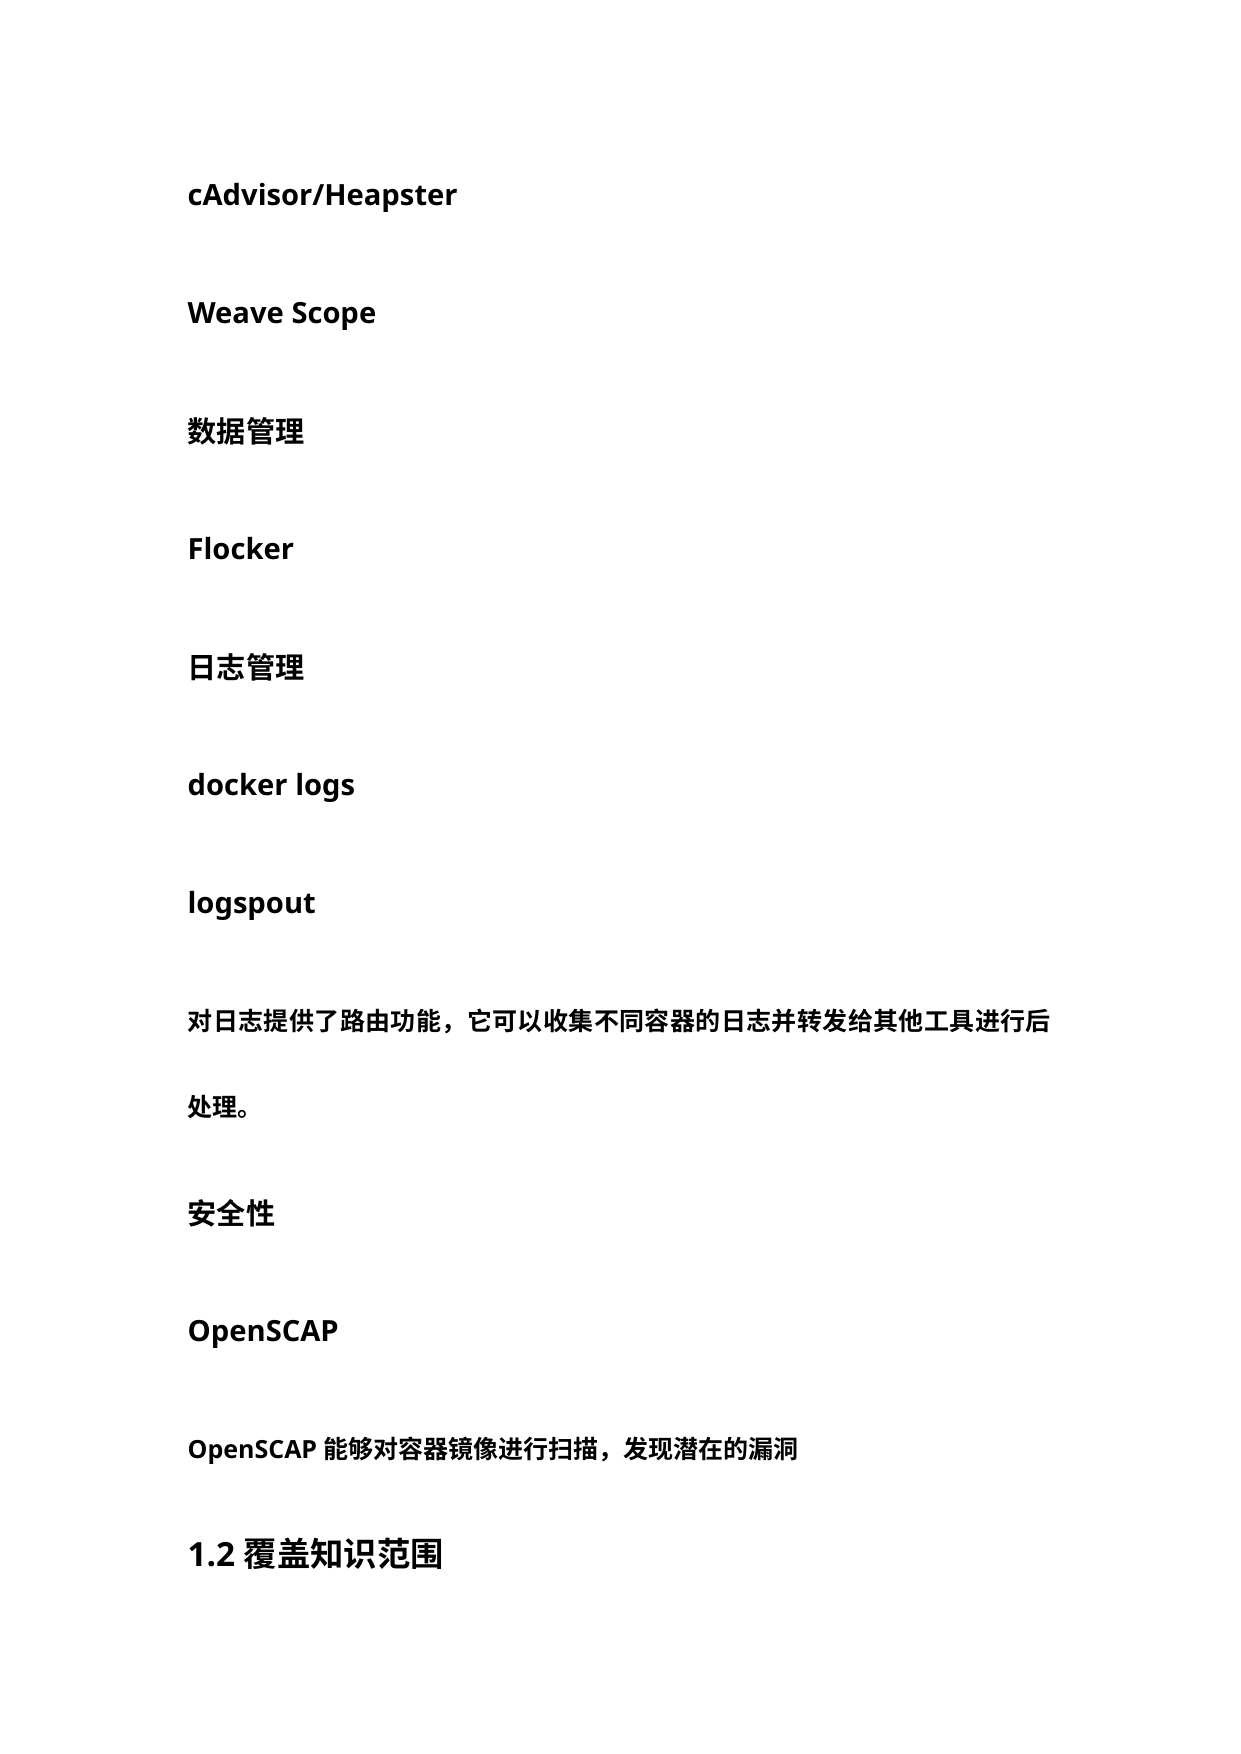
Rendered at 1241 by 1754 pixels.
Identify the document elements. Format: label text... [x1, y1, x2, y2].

text logspout [187, 869, 1053, 934]
text Flocker [187, 516, 1053, 581]
text OpenSCAP 能够对容器镜像进行扫描，发现潜在的漏洞 [187, 1415, 1053, 1480]
text 对日志提供了路由功能，它可以收集不同容器的日志并转发给其他工具进行后处理。 [187, 987, 1053, 1138]
text 日志管理 [187, 633, 1053, 698]
text Weave Scope [187, 279, 1053, 344]
text cAdvisor/Heapster [187, 162, 1053, 227]
text docker logs [187, 752, 1053, 817]
text OpenSCAP [187, 1298, 1053, 1363]
text 安全性 [187, 1179, 1053, 1244]
text 覆盖知识范围 [187, 1519, 1053, 1584]
text 数据管理 [187, 397, 1053, 462]
